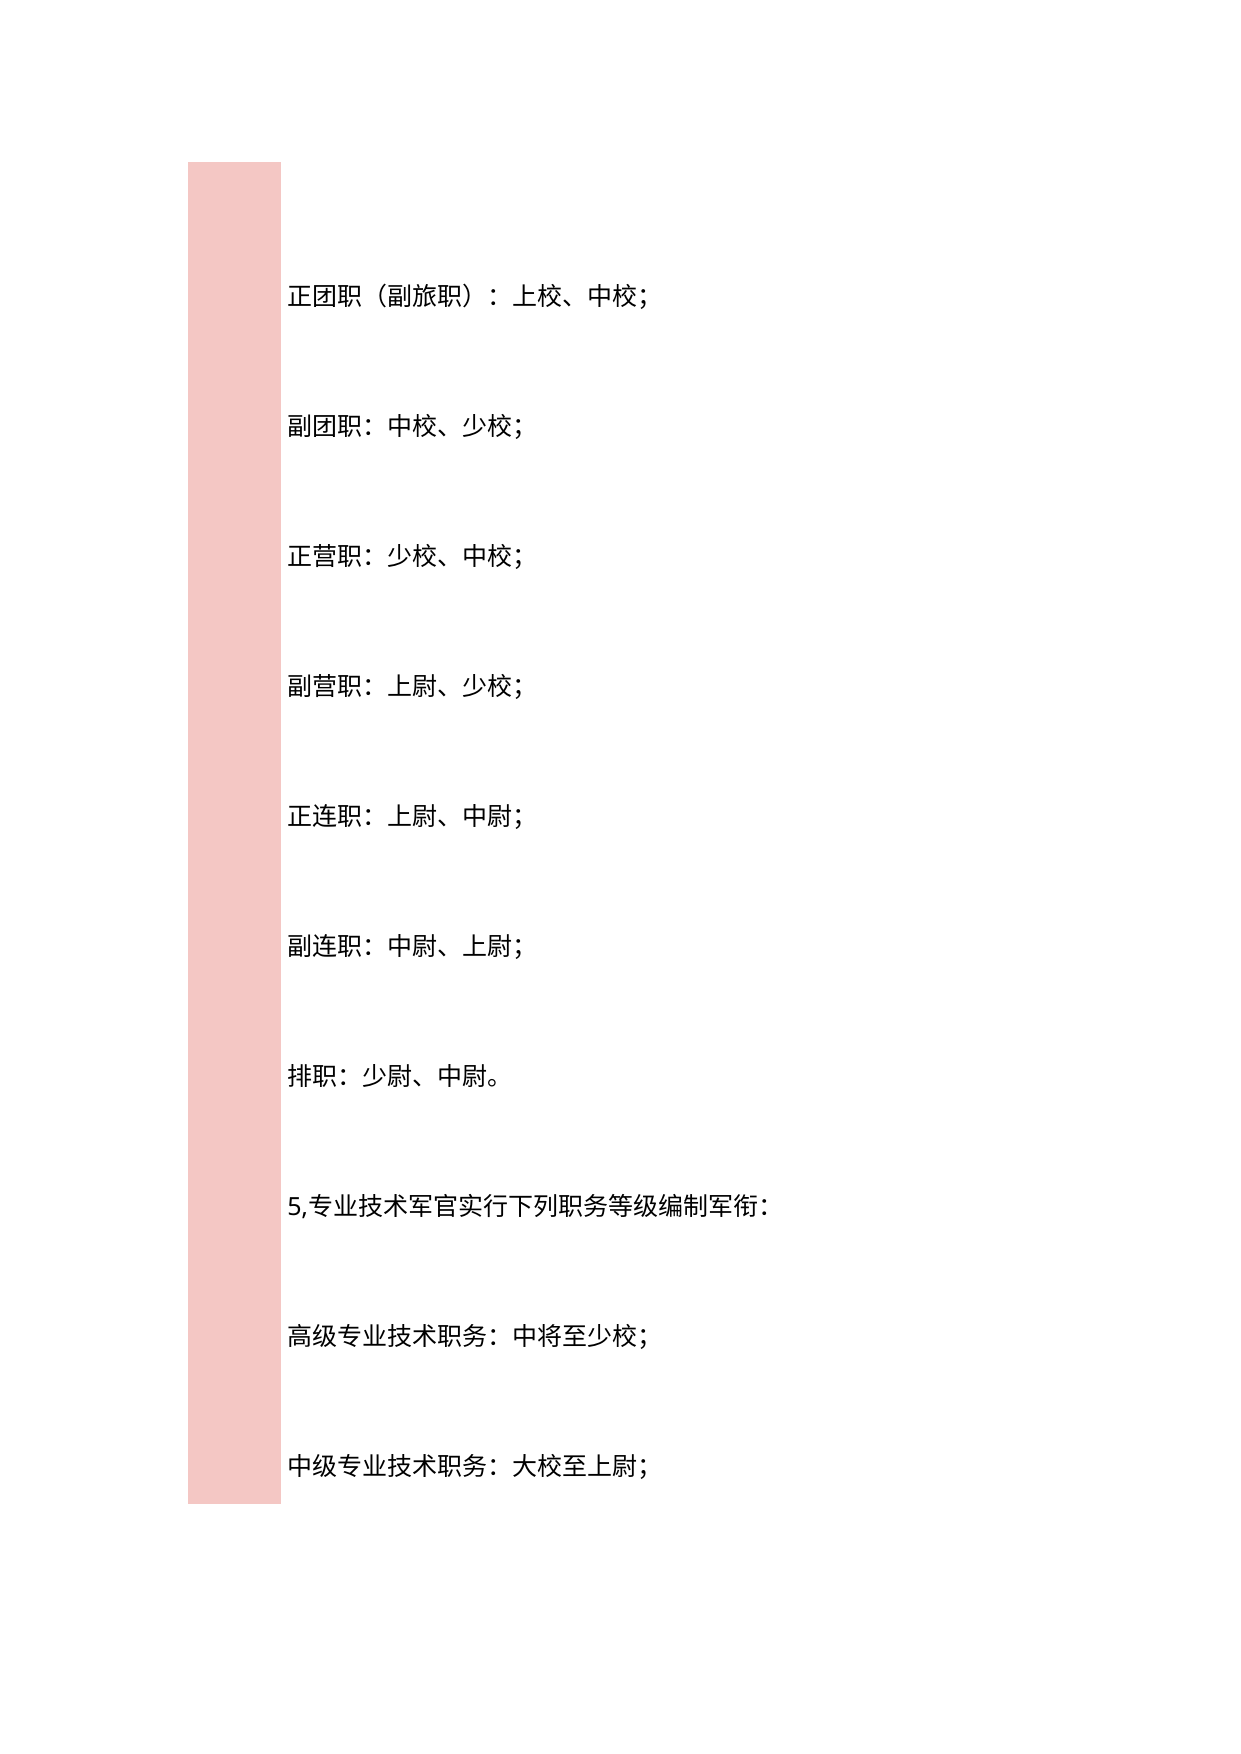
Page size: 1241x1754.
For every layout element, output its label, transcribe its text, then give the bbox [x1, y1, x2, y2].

table_cell 区分 [188, 162, 281, 1504]
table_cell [281, 162, 1068, 1504]
